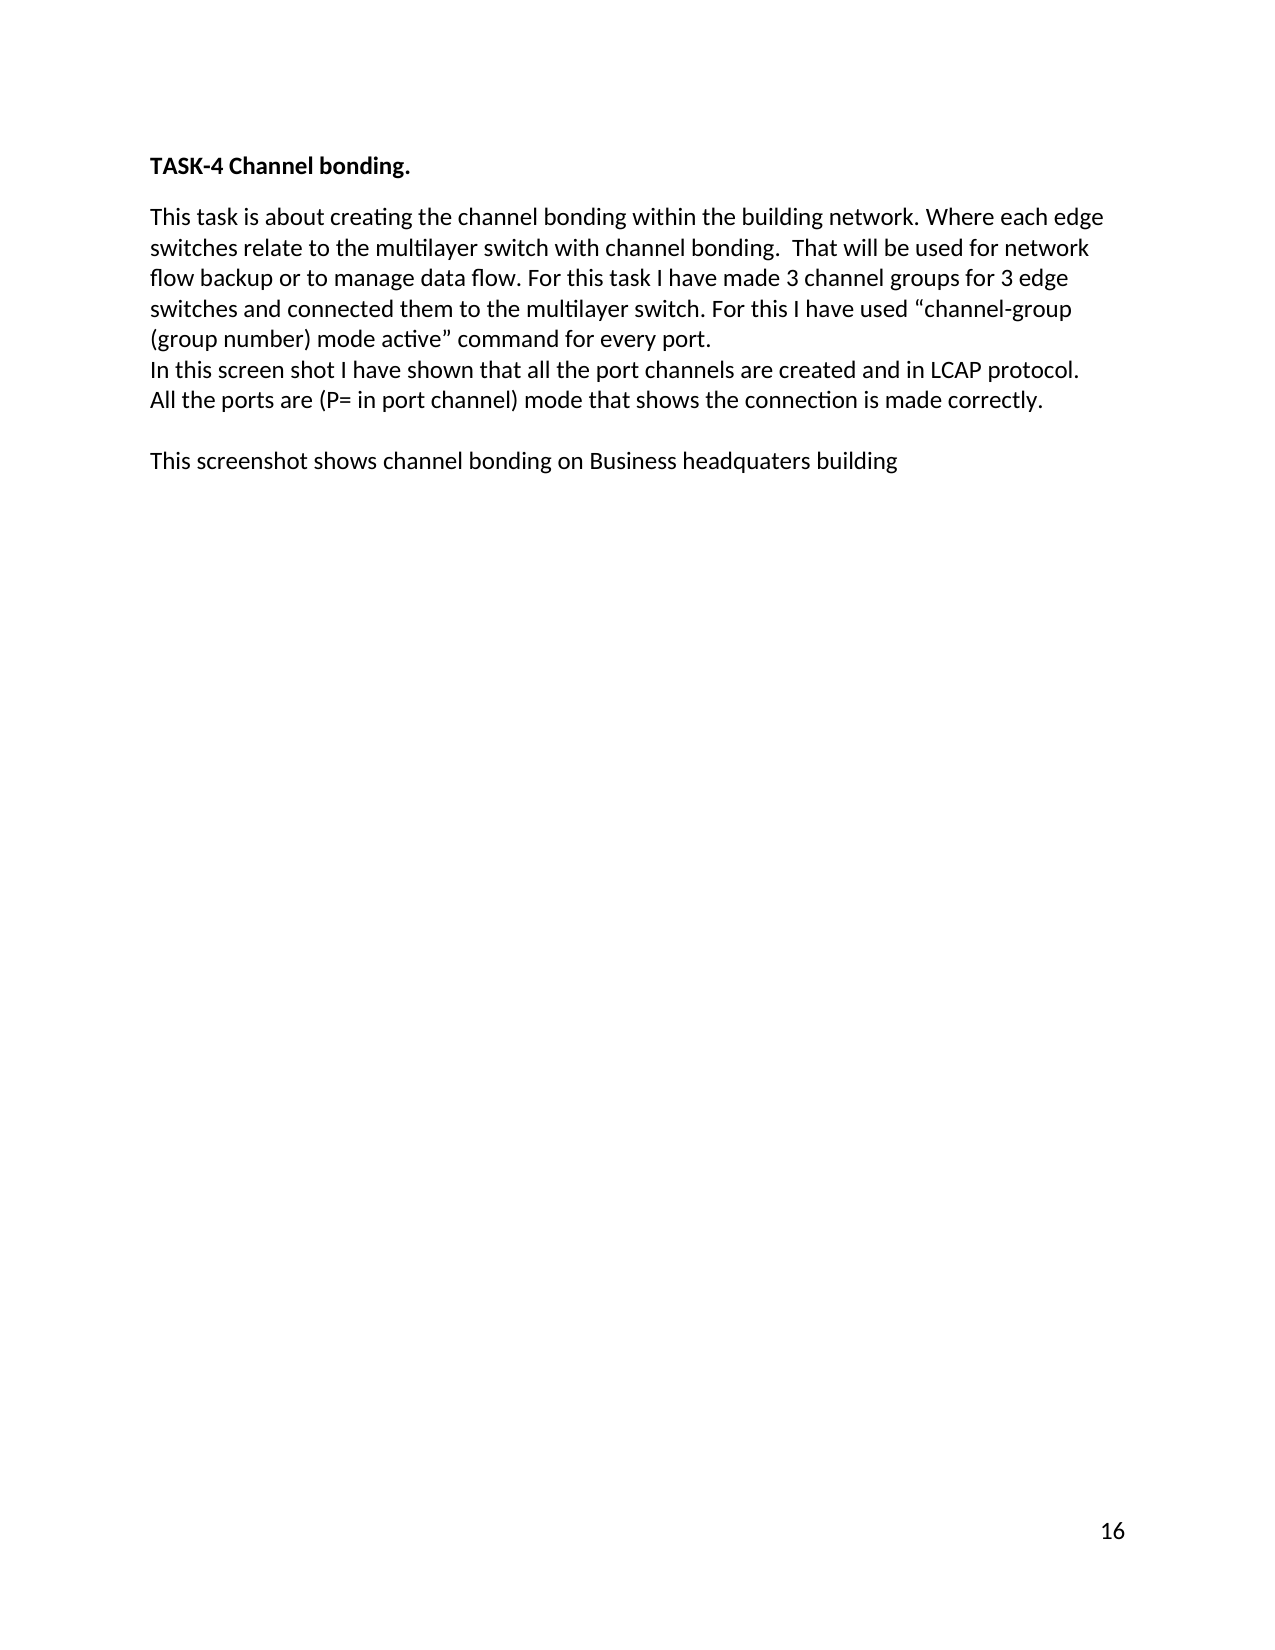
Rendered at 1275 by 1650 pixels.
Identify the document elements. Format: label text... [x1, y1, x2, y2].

text This task is about creating the channel bonding within the building network. Where each edge switches relate to the multilayer switch with channel bonding. That will be used for network flow backup or to manage data flow. For this task I have made 3 channel groups for 3 edge switches and connected them to the multilayer switch. For this I have used “channel-group (group number) mode active” command for every port. [150, 201, 1125, 354]
text TASK-4 Channel bonding. [150, 150, 1125, 181]
text This screenshot shows channel bonding on Business headquaters building [150, 446, 1125, 476]
text In this screen shot I have shown that all the port channels are created and in LCAP protocol. [150, 354, 1125, 384]
text All the ports are (P= in port channel) mode that shows the connection is made correctly. [150, 384, 1125, 415]
